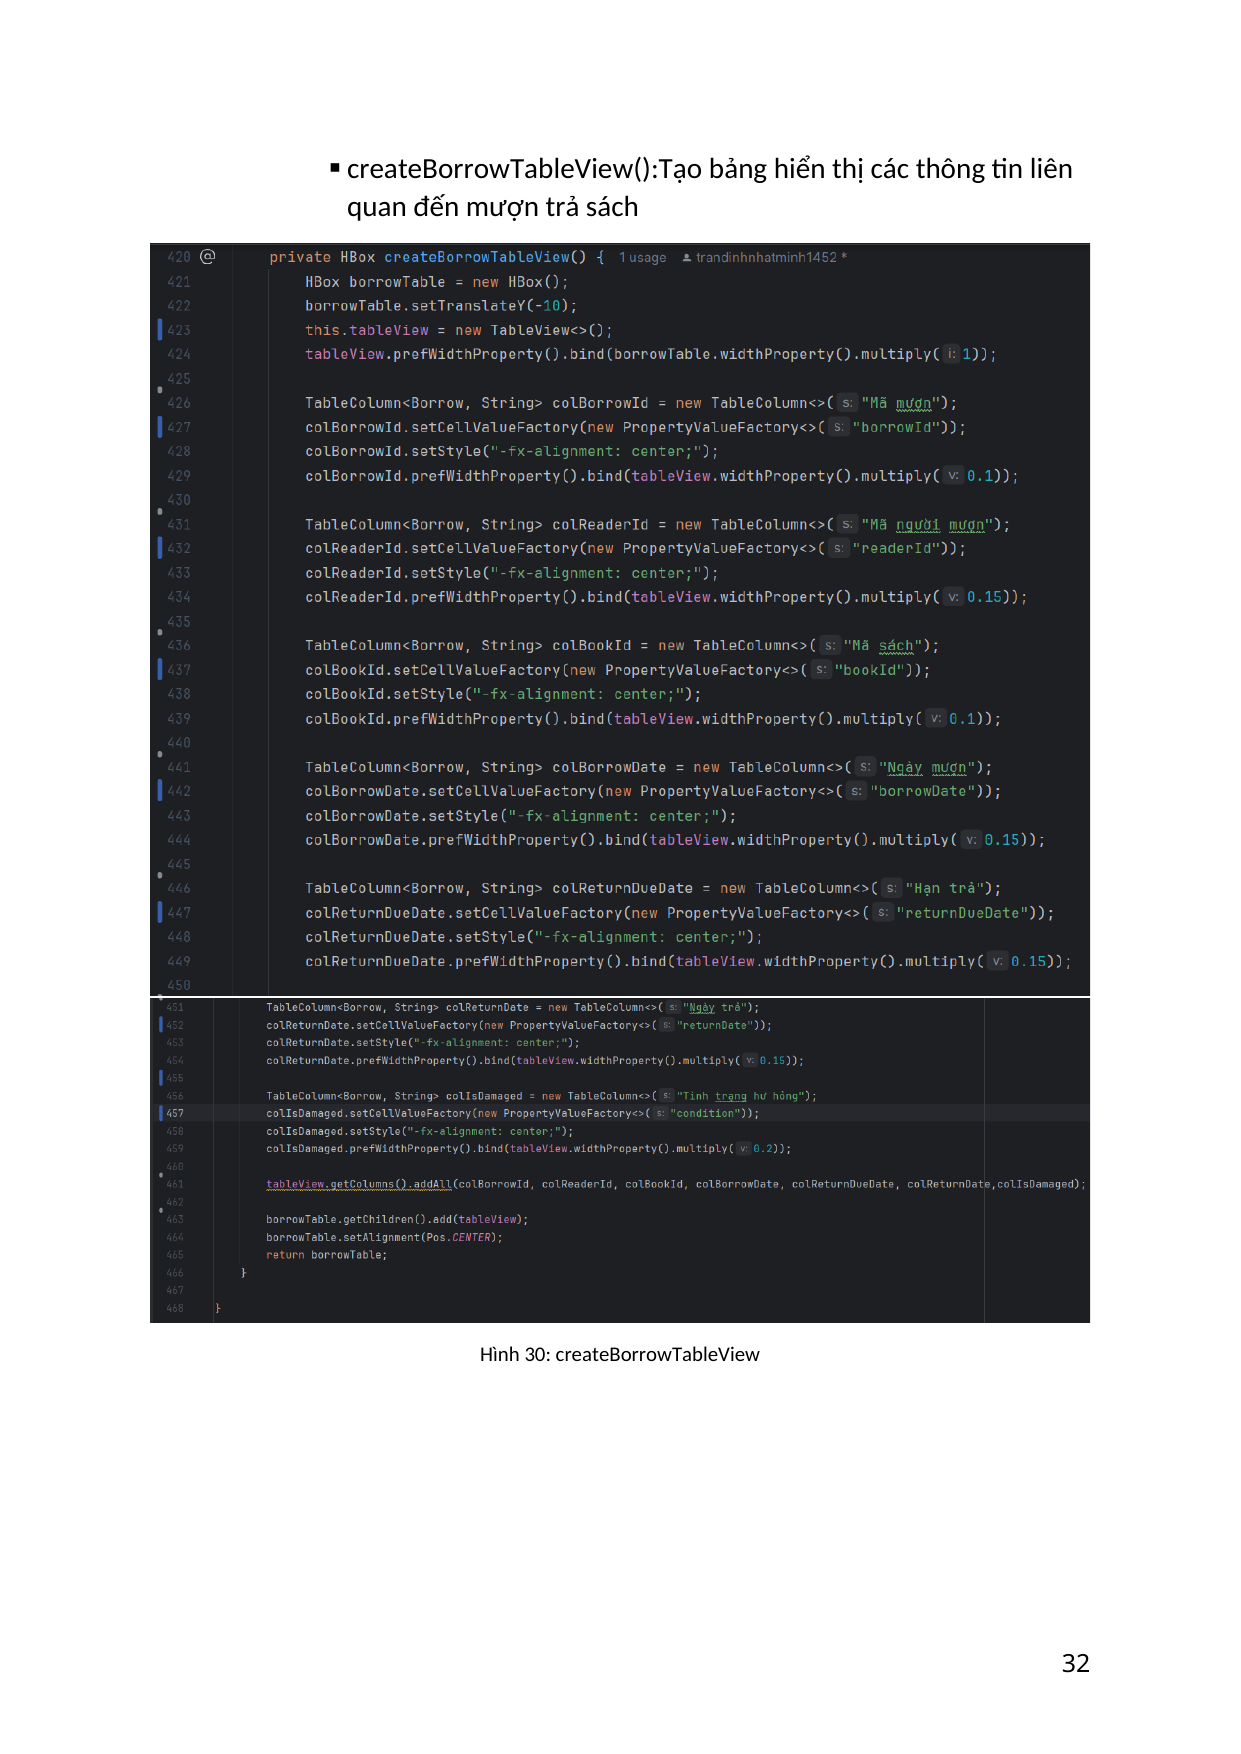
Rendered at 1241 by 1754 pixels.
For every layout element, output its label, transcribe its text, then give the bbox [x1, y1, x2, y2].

picture [150, 998, 1091, 1323]
picture [150, 243, 1091, 996]
text Hình 30: createBorrowTableView [150, 1342, 1090, 1367]
list createBorrowTableView():Tạo bảng hiển thị các thông tin liên quan đến mượn trả sách [328, 150, 1090, 224]
